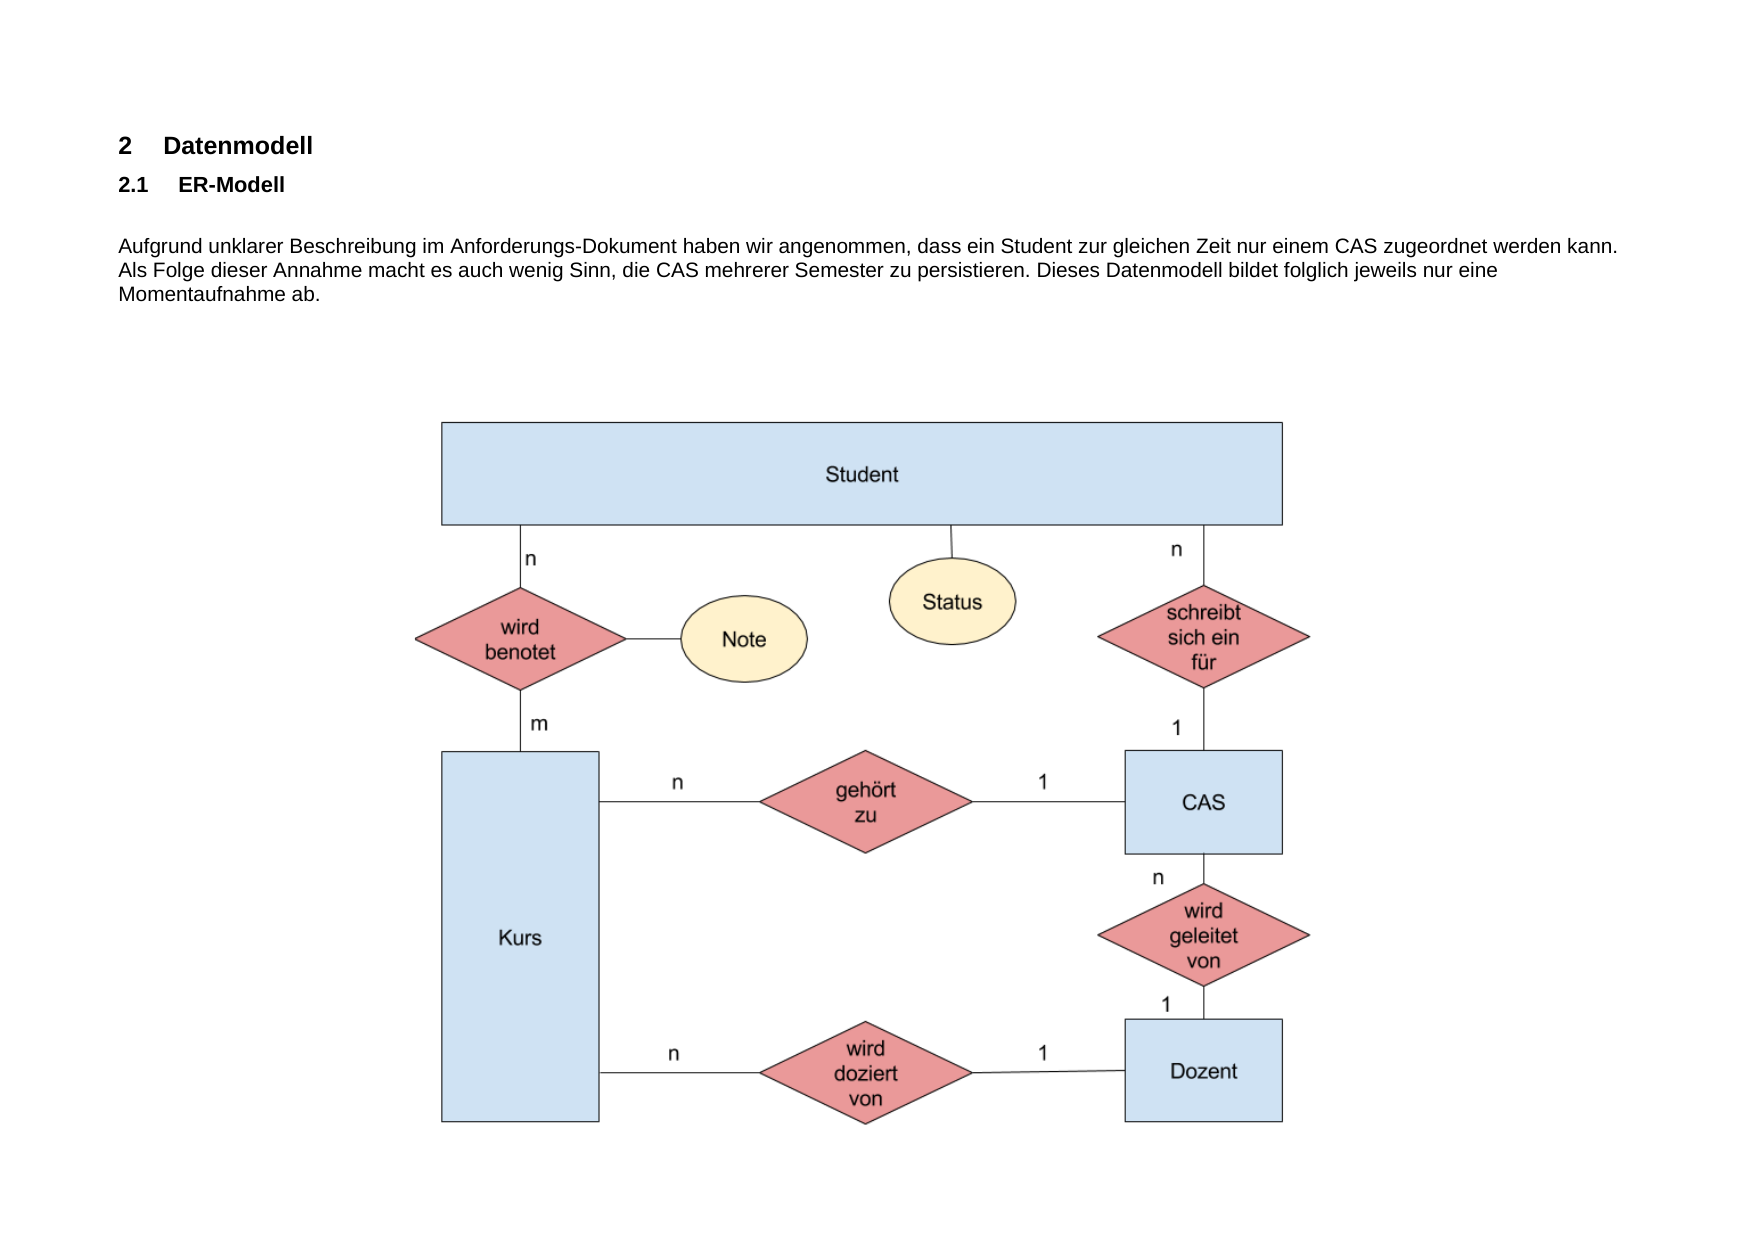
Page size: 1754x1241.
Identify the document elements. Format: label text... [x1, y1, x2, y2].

subtitle ER-Modell [118, 172, 1636, 197]
text Aufgrund unklarer Beschreibung im Anforderungs-Dokument haben wir angenommen, dass ein Student zur gleichen Zeit nur einem CAS zugeordnet werden kann. Als Folge dieser Annahme macht es auch wenig Sinn, die CAS mehrerer Semester zu persistieren. Dieses Datenmodell bildet folglich jeweils nur eine Momentaufnahme ab. [118, 233, 1636, 305]
picture [414, 381, 1340, 1169]
subtitle Datenmodell [118, 131, 1636, 159]
